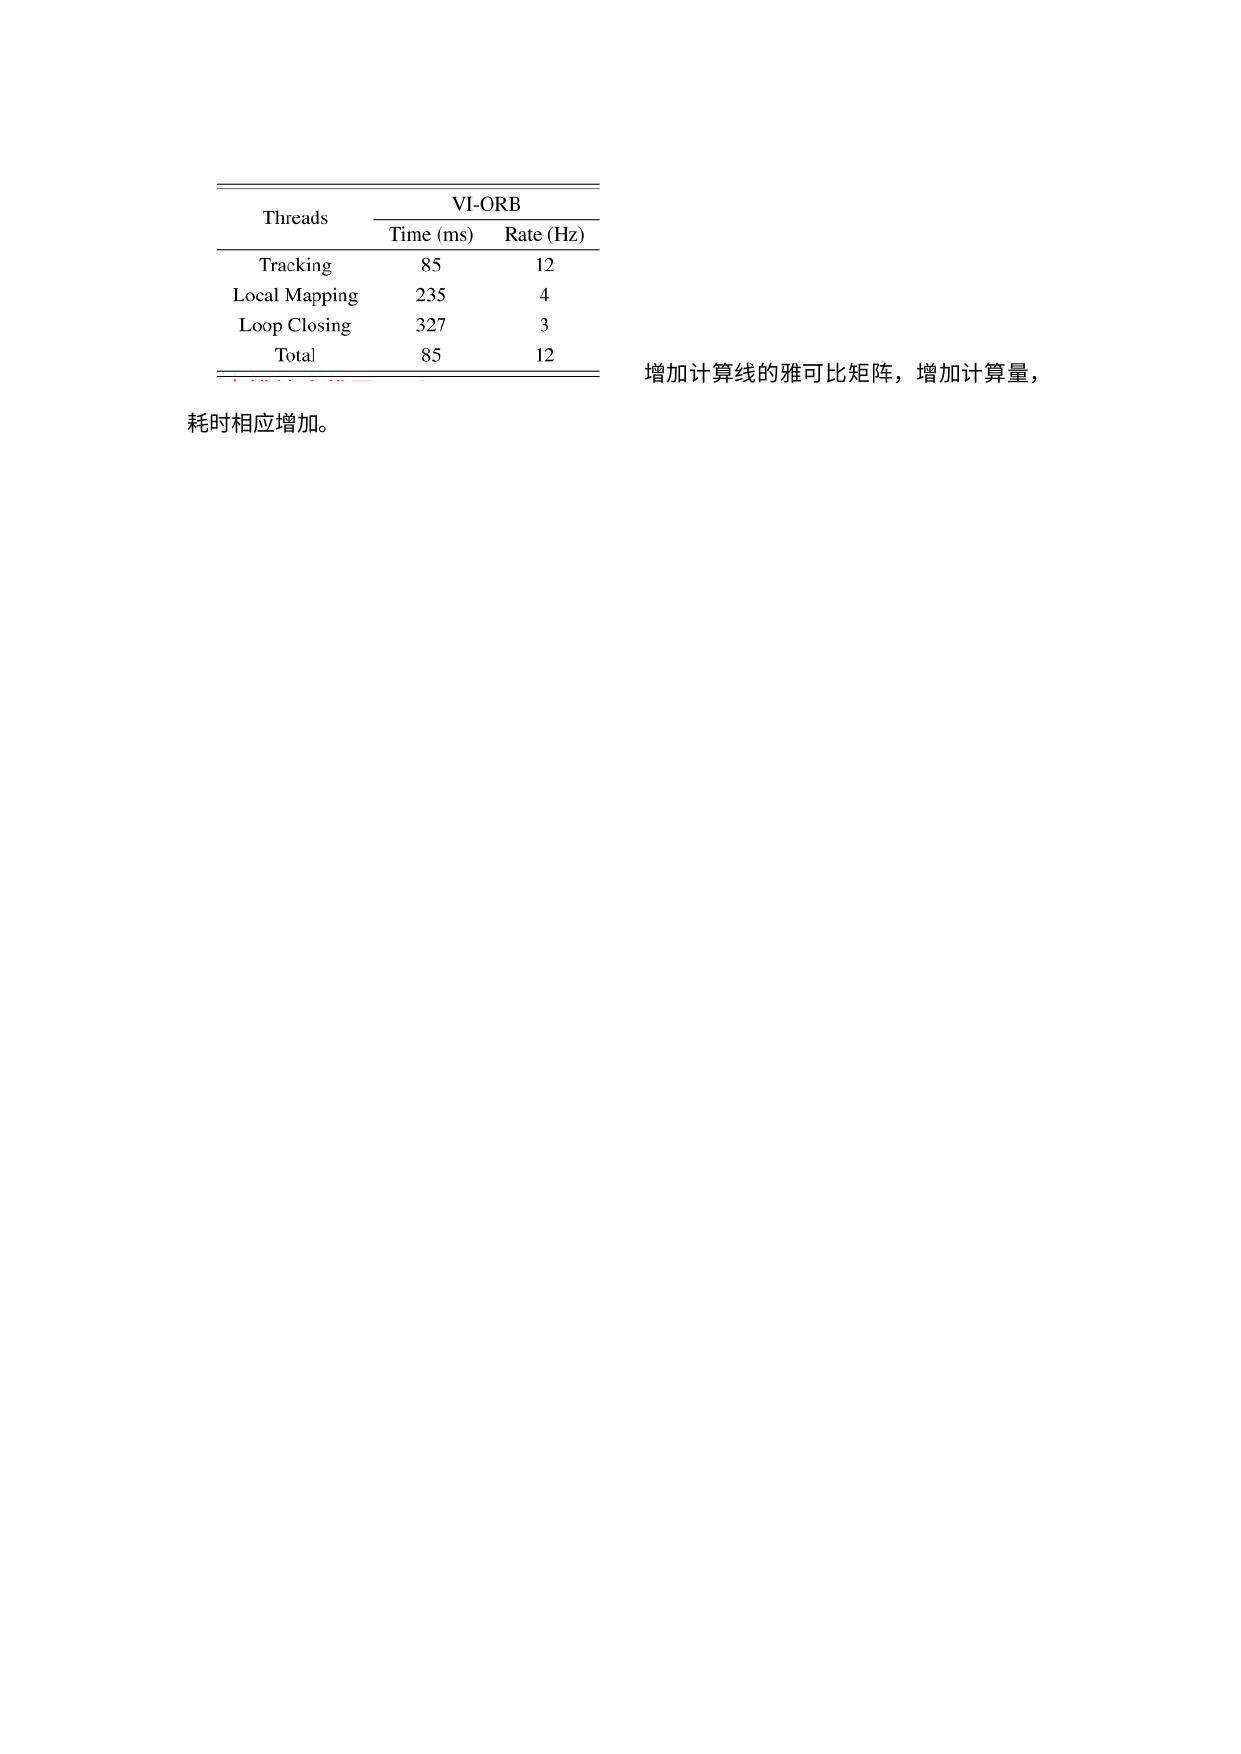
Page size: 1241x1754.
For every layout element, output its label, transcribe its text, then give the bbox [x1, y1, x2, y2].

picture [187, 162, 644, 381]
